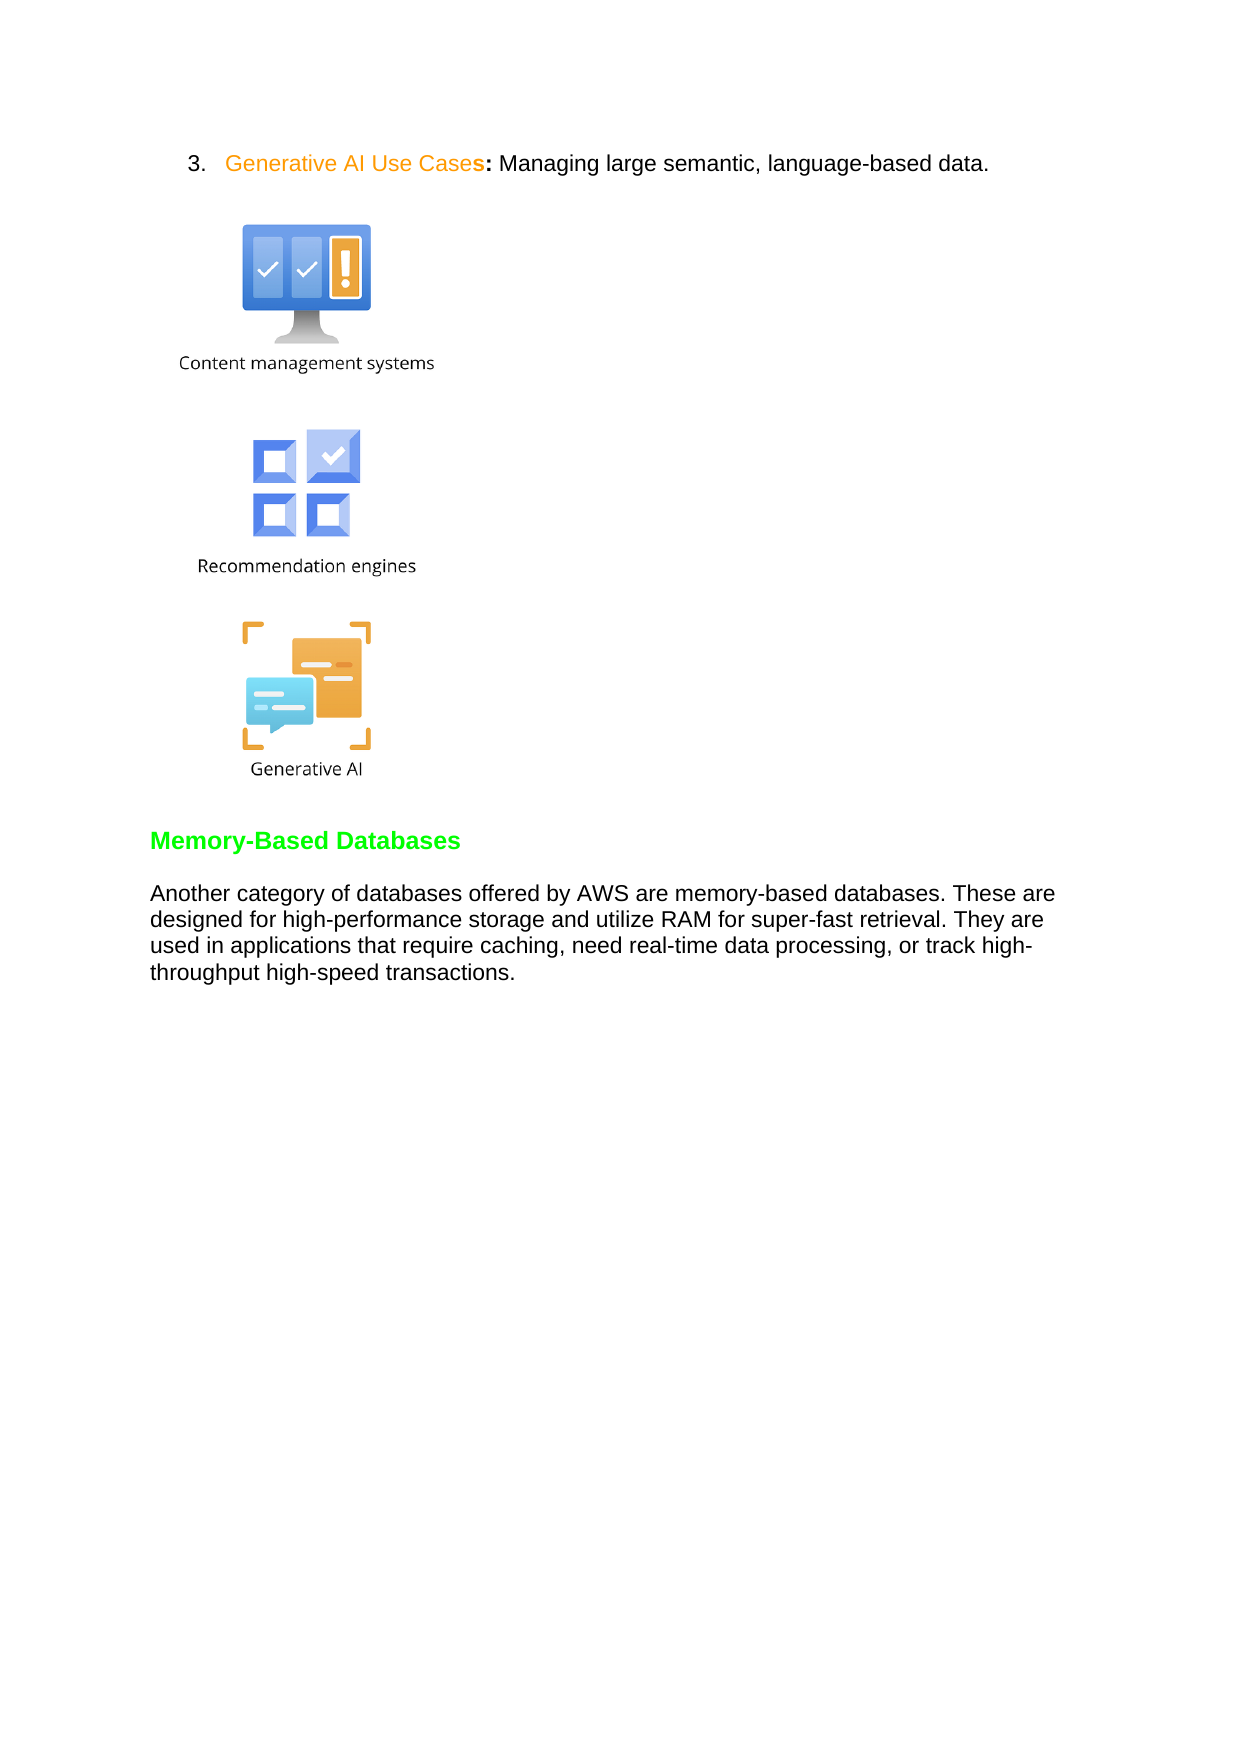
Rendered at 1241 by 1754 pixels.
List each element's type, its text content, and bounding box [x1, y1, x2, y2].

picture [150, 201, 463, 798]
text Memory-Based Databases [150, 826, 1090, 855]
text Another category of databases offered by AWS are memory-based databases. These are designed for high-performance storage and utilize RAM for super-fast retrieval. They are used in applications that require caching, need real-time data processing, or track high-throughput high-speed transactions. [150, 880, 1090, 985]
list Generative AI Use Cases: Managing large semantic, language-based data. [187, 150, 1090, 176]
